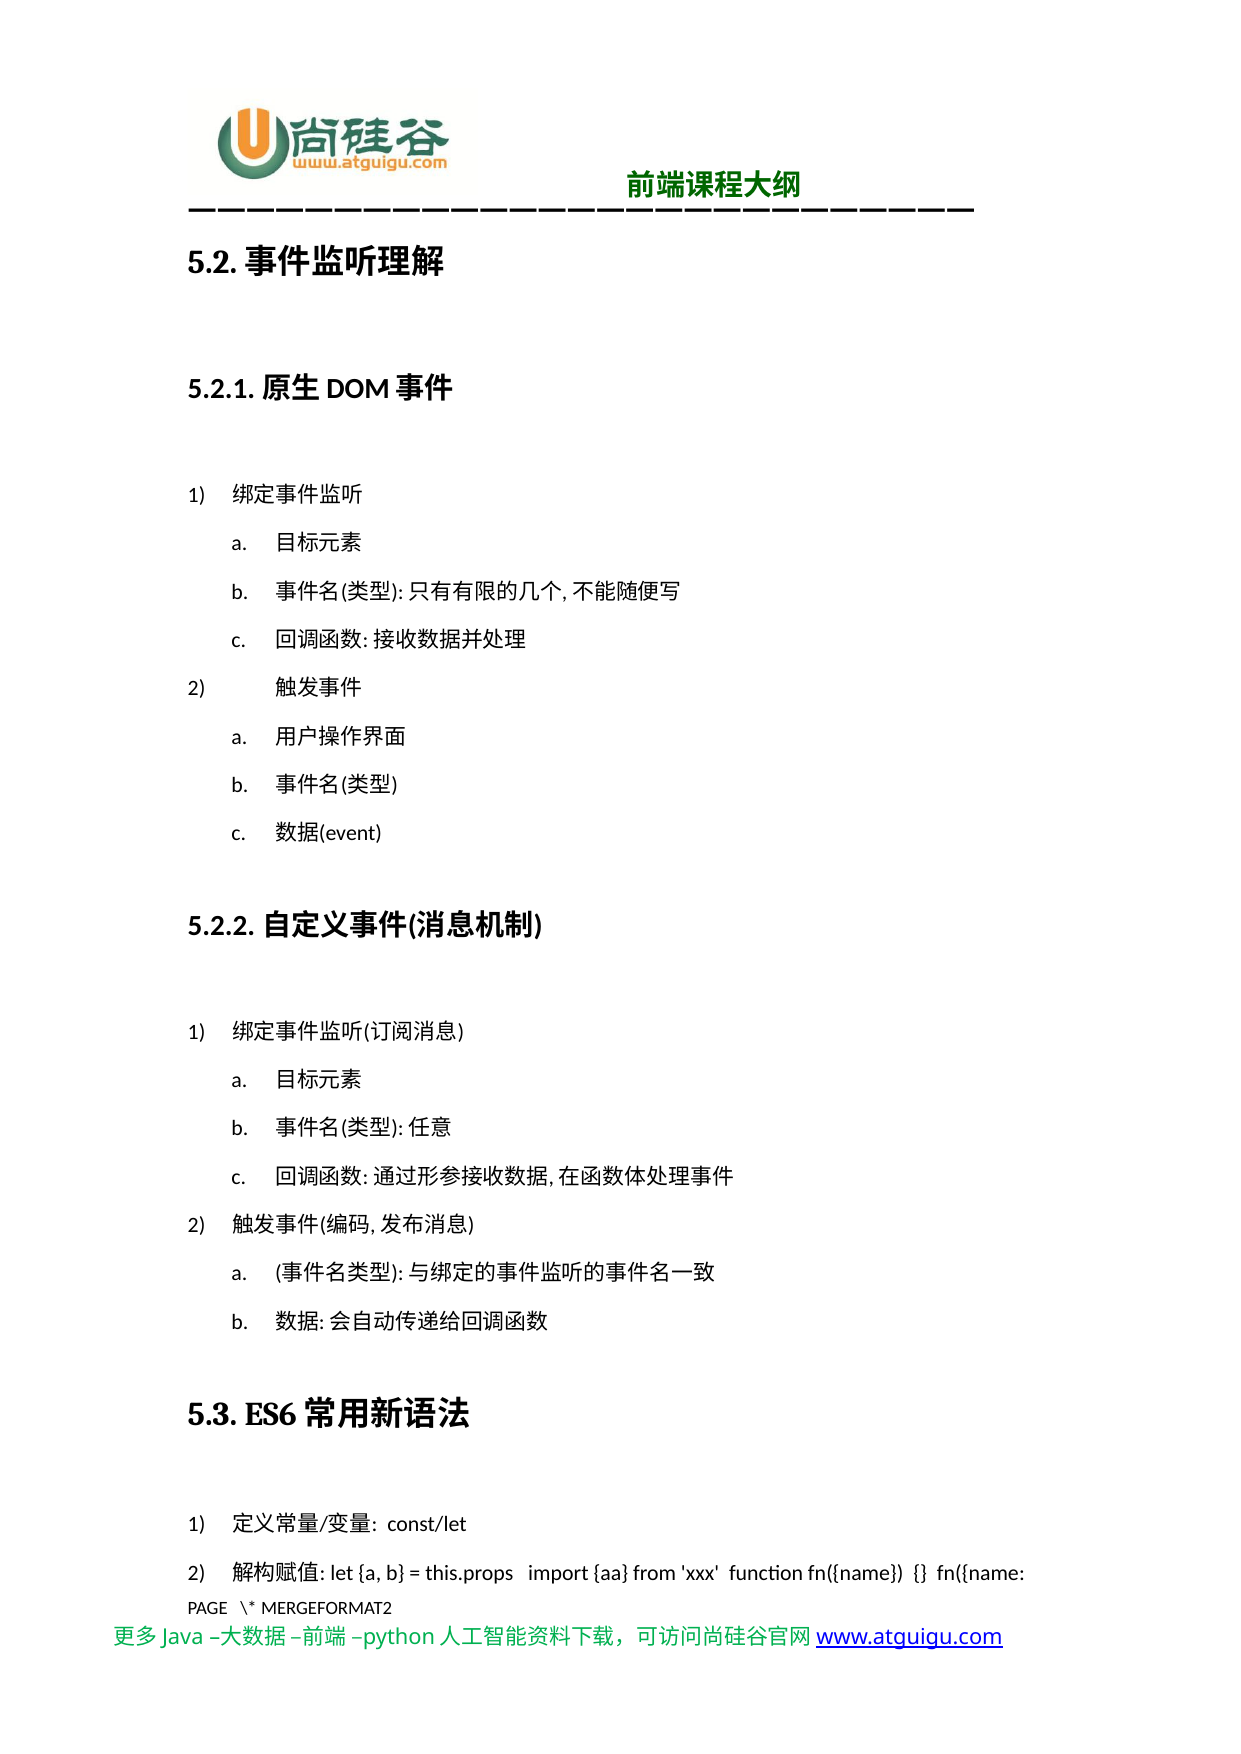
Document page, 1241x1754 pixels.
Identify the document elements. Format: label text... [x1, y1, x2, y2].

list 目标元素 [231, 1062, 1053, 1094]
list 目标元素 [231, 525, 1053, 557]
picture [187, 88, 479, 195]
list 数据(event) [231, 815, 1053, 847]
list 回调函数: 通过形参接收数据, 在函数体处理事件 [231, 1158, 1053, 1191]
subtitle 5.2. 事件监听理解 [187, 227, 1053, 292]
list 事件名(类型): 任意 [231, 1110, 1053, 1142]
list 用户操作界面 [231, 718, 1053, 751]
list 触发事件 [187, 670, 1053, 702]
subtitle 5.2.2. 自定义事件(消息机制) [187, 890, 1053, 955]
list 定义常量/变量: const/let [187, 1506, 1053, 1538]
list (事件名类型): 与绑定的事件监听的事件名一致 [231, 1255, 1053, 1287]
list 绑定事件监听 [187, 477, 1053, 509]
list 绑定事件监听(订阅消息) [187, 1013, 1053, 1046]
list 事件名(类型): 只有有限的几个, 不能随便写 [231, 573, 1053, 606]
list 解构赋值: let {a, b} = this.props import {aa} from 'xxx' function fn({name}) {} fn({name: ‘tom’}) [187, 1554, 1053, 1587]
subtitle 5.3. ES6常用新语法 [187, 1379, 1053, 1444]
list 触发事件(编码, 发布消息) [187, 1207, 1053, 1239]
list 事件名(类型) [231, 767, 1053, 799]
list 数据: 会自动传递给回调函数 [231, 1303, 1053, 1336]
list 回调函数: 接收数据并处理 [231, 622, 1053, 654]
subtitle 5.2.1. 原生DOM事件 [187, 354, 1053, 419]
